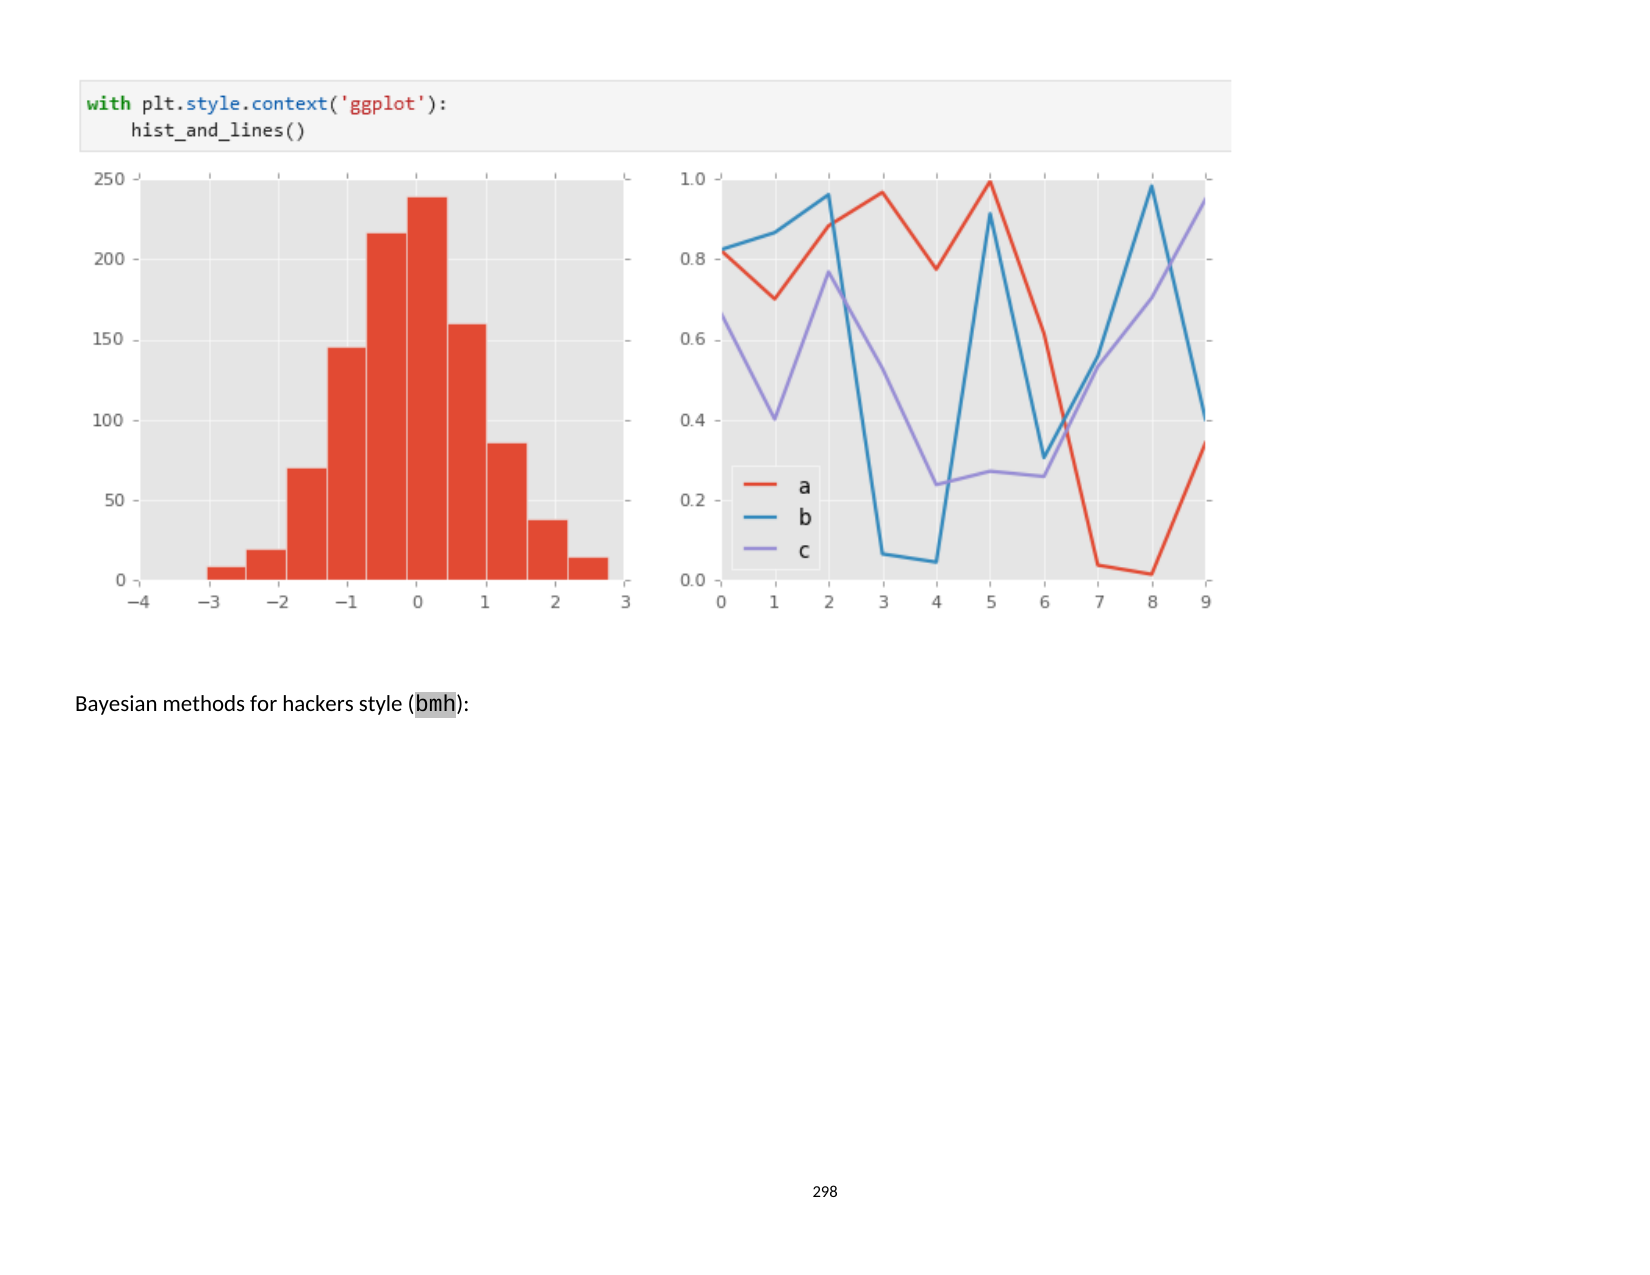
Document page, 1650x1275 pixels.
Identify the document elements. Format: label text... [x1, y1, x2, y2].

picture [75, 75, 1232, 624]
text Bayesian methods for hackers style (bmh): [75, 689, 1575, 718]
